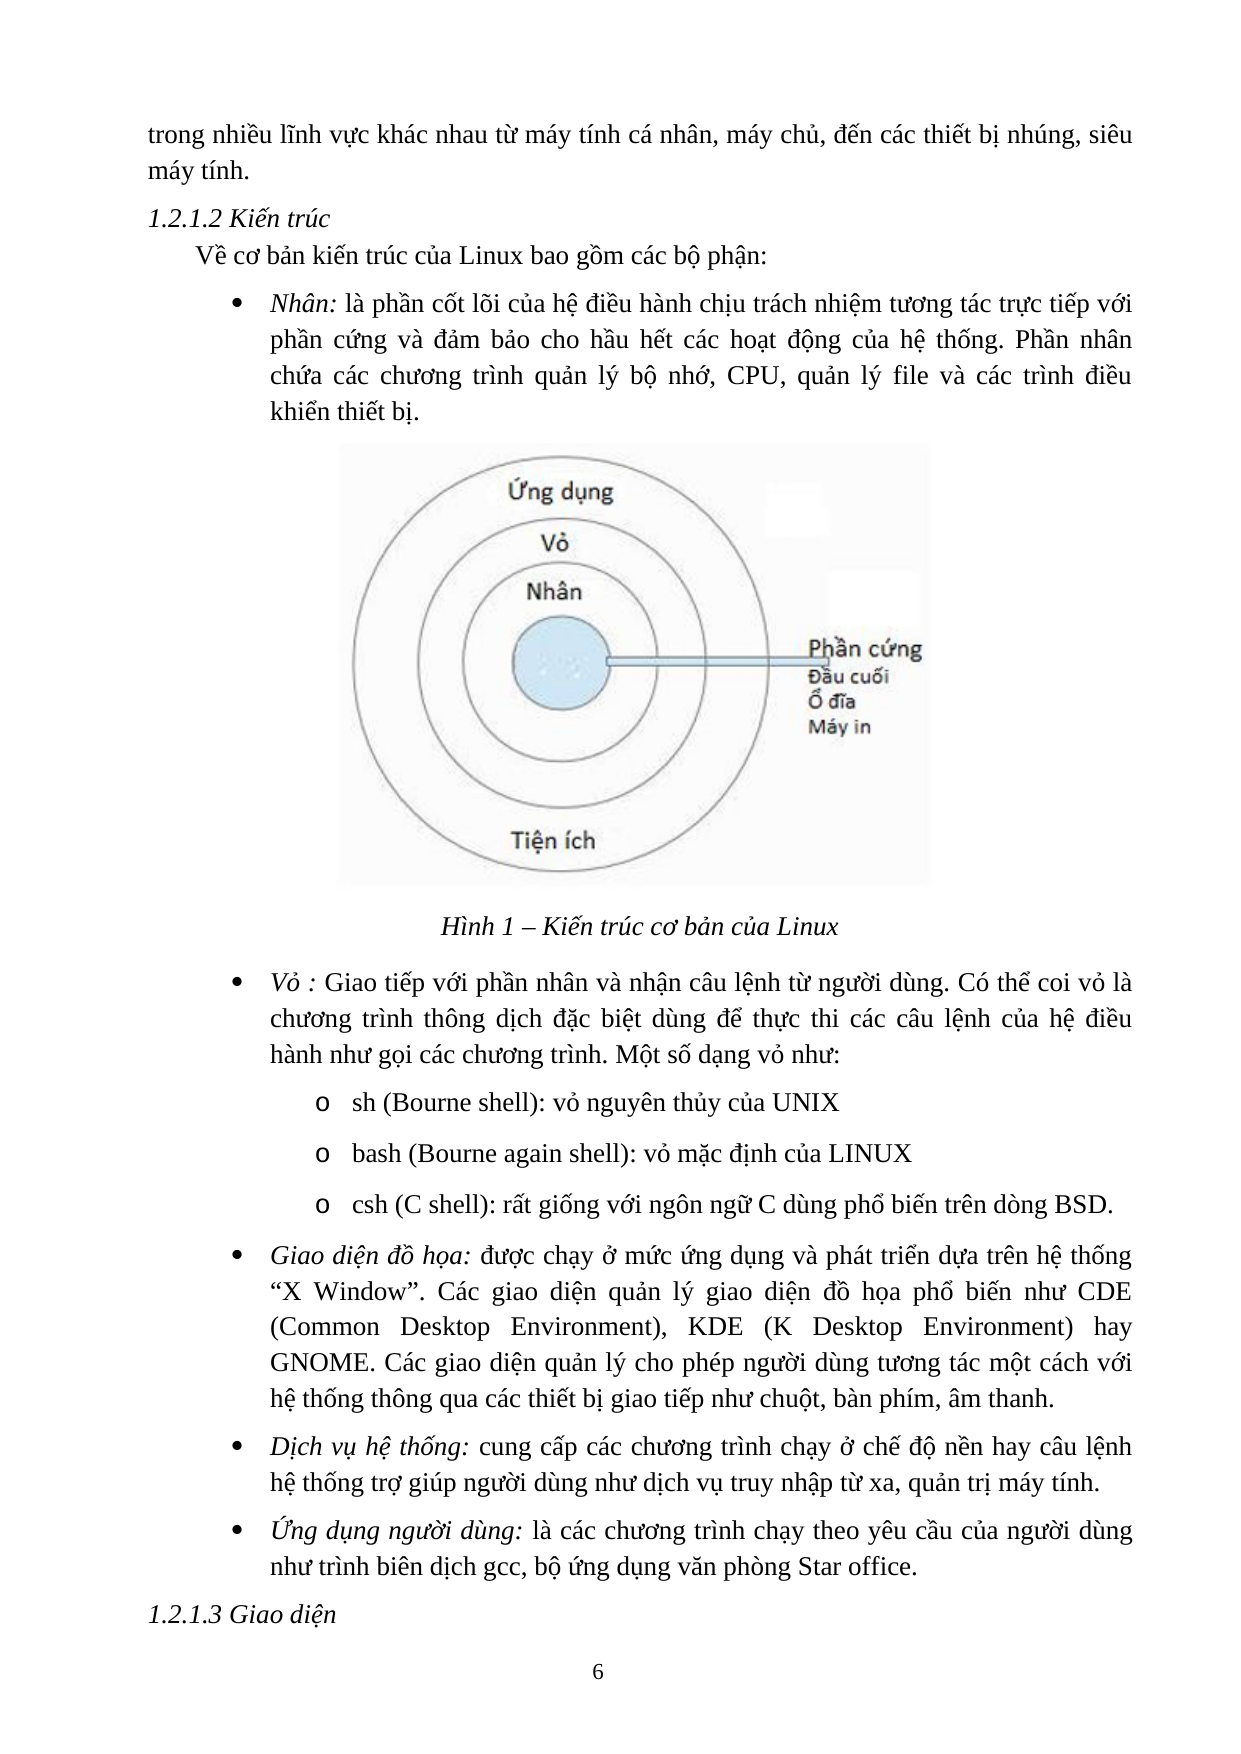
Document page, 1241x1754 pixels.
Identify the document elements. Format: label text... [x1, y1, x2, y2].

list Nhân: là phần cốt lõi của hệ điều hành chịu trách nhiệm tương tác trực tiếp với phần cứng và đảm bảo cho hầu hết các hoạt động của hệ thống. Phần nhân chứa các chương trình quản lý bộ nhớ, CPU, quản lý file và các trình điều khiển thiết bị. [232, 288, 1134, 426]
list csh (C shell): rất giống với ngôn ngữ C dùng phổ biến trên dòng BSD. [314, 1188, 1134, 1221]
text Kiến trúc [148, 202, 1134, 233]
list sh (Bourne shell): vỏ nguyên thủy của UNIX [314, 1086, 1134, 1119]
list Giao diện đồ họa: được chạy ở mức ứng dụng và phát triển dựa trên hệ thống “X Window”. Các giao diện quản lý giao diện đồ họa phổ biến như CDE (Common Desktop Environment), KDE (K Desktop Environment) hay GNOME. Các giao diện quản lý cho phép người dùng tương tác một cách với hệ thống thông qua các thiết bị giao tiếp như chuột, bàn phím, âm thanh. [232, 1239, 1134, 1413]
text Giao diện [148, 1598, 1134, 1629]
list bash (Bourne again shell): vỏ mặc định của LINUX [314, 1137, 1134, 1170]
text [148, 118, 1134, 185]
list Ứng dụng người dùng: là các chương trình chạy theo yêu cầu của người dùng như trình biên dịch gcc, bộ ứng dụng văn phòng Star office. [232, 1514, 1134, 1581]
text Về cơ bản kiến trúc của Linux bao gồm các bộ phận: [148, 239, 1134, 271]
list Dịch vụ hệ thống: cung cấp các chương trình chạy ở chế độ nền hay câu lệnh hệ thống trợ giúp người dùng như dịch vụ truy nhập từ xa, quản trị máy tính. [232, 1430, 1134, 1497]
picture [335, 443, 947, 894]
list Vỏ : Giao tiếp với phần nhân và nhận câu lệnh từ người dùng. Có thể coi vỏ là chương trình thông dịch đặc biệt dùng để thực thi các câu lệnh của hệ điều hành như gọi các chương trình. Một số dạng vỏ như: [232, 966, 1134, 1069]
text – Kiến trúc cơ bản của Linux [148, 910, 1134, 941]
